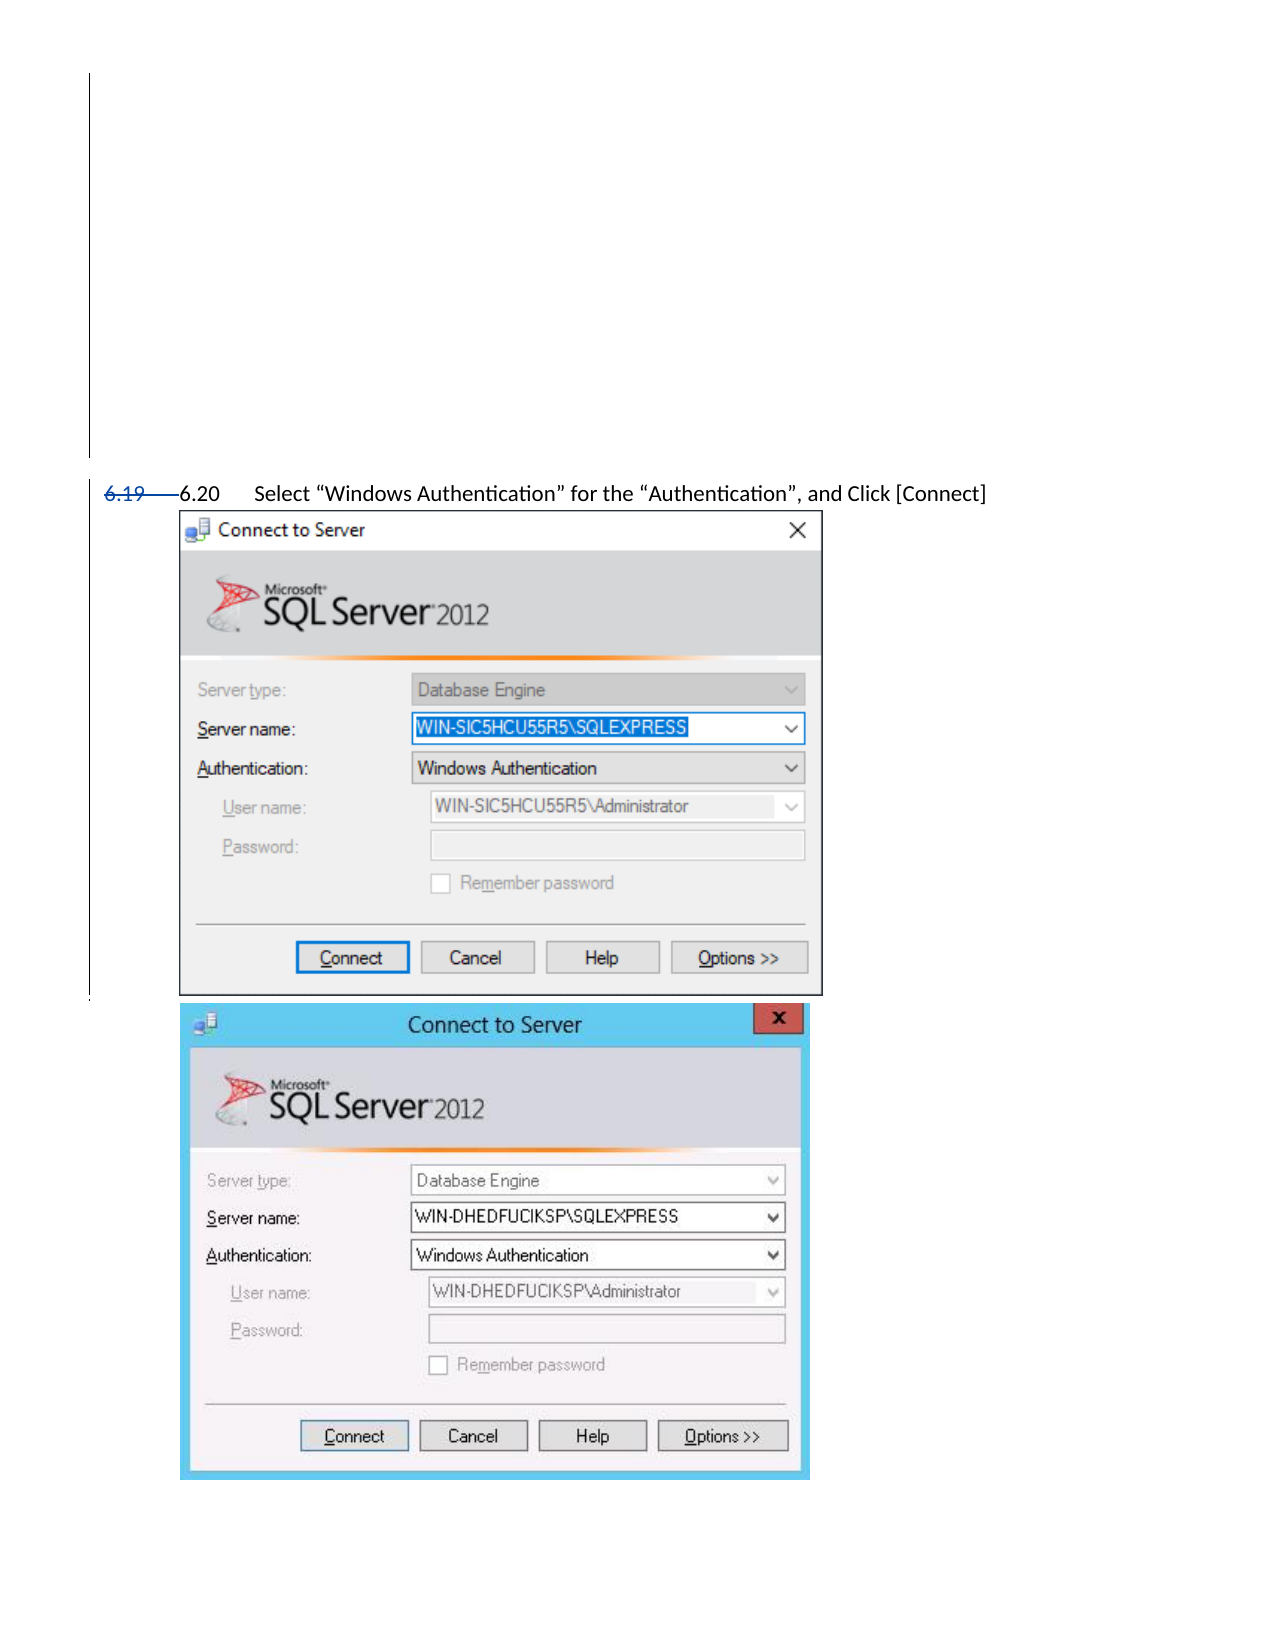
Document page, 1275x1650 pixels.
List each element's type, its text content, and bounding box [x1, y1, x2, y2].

picture [180, 1003, 810, 1480]
picture [179, 510, 823, 996]
